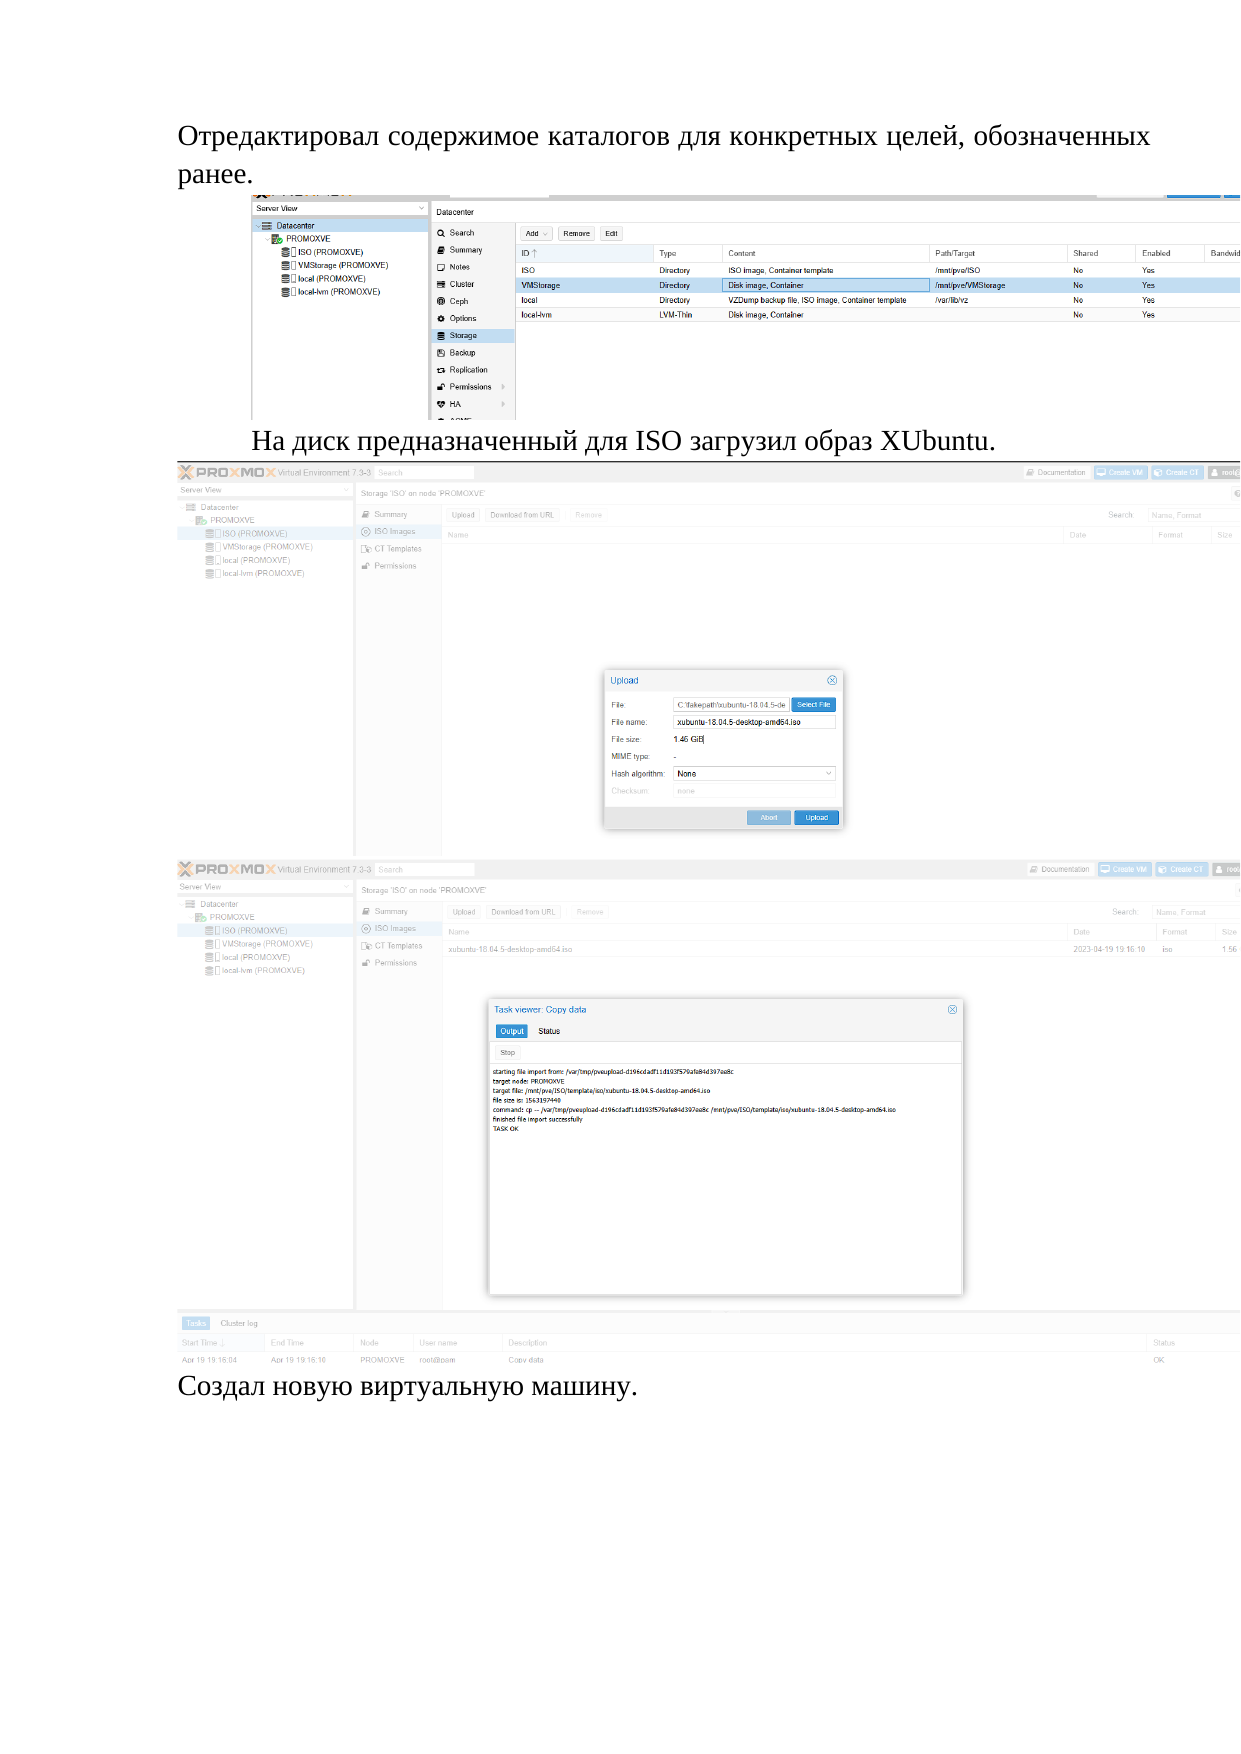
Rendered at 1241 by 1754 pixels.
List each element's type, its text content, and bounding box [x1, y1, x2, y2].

text На диск предназначенный для ISO загрузил образ XUbuntu. [177, 423, 1152, 457]
picture [177, 859, 1241, 1363]
text Создал новую виртуальную машину. [177, 1363, 1152, 1401]
text Отредактировал содержимое каталогов для конкретных целей, обозначенных ранее. [177, 118, 1152, 190]
picture [177, 461, 1241, 856]
picture [251, 195, 1241, 420]
